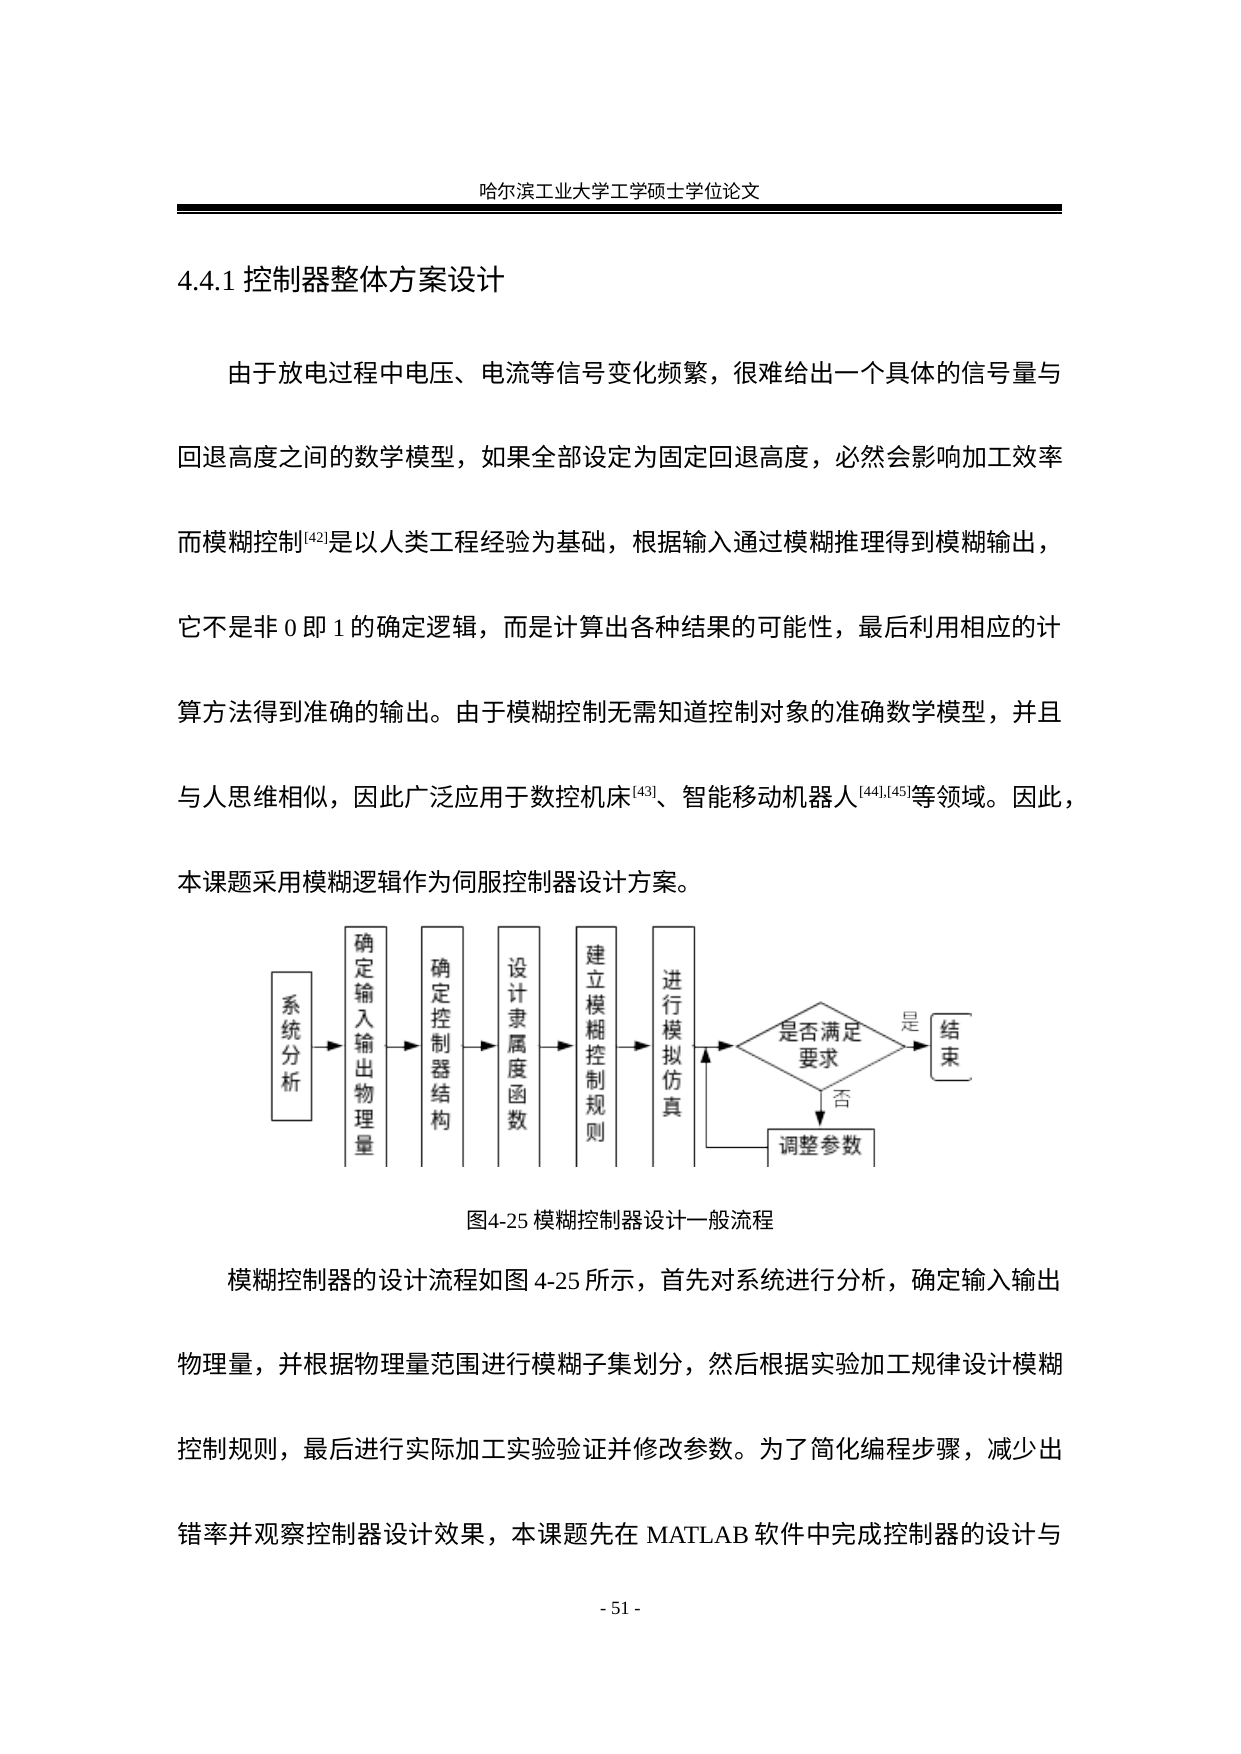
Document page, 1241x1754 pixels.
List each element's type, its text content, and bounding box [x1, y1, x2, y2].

text 由于放电过程中电压、电流等信号变化频繁，很难给出一个具体的信号量与回退高度之间的数学模型，如果全部设定为固定回退高度，必然会影响加工效率。而模糊控制[42]是以人类工程经验为基础，根据输入通过模糊推理得到模糊输出，它不是非0即1的确定逻辑，而是计算出各种结果的可能性，最后利用相应的计算方法得到准确的输出。由于模糊控制无需知道控制对象的准确数学模型，并且与人思维相似，因此广泛应用于数控机床[43]、智能移动机器人[44],[45]等领域。因此，本课题采用模糊逻辑作为伺服控制器设计方案。 [177, 337, 1063, 914]
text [177, 1244, 1063, 1567]
subtitle 控制器整体方案设计 [177, 244, 1063, 312]
